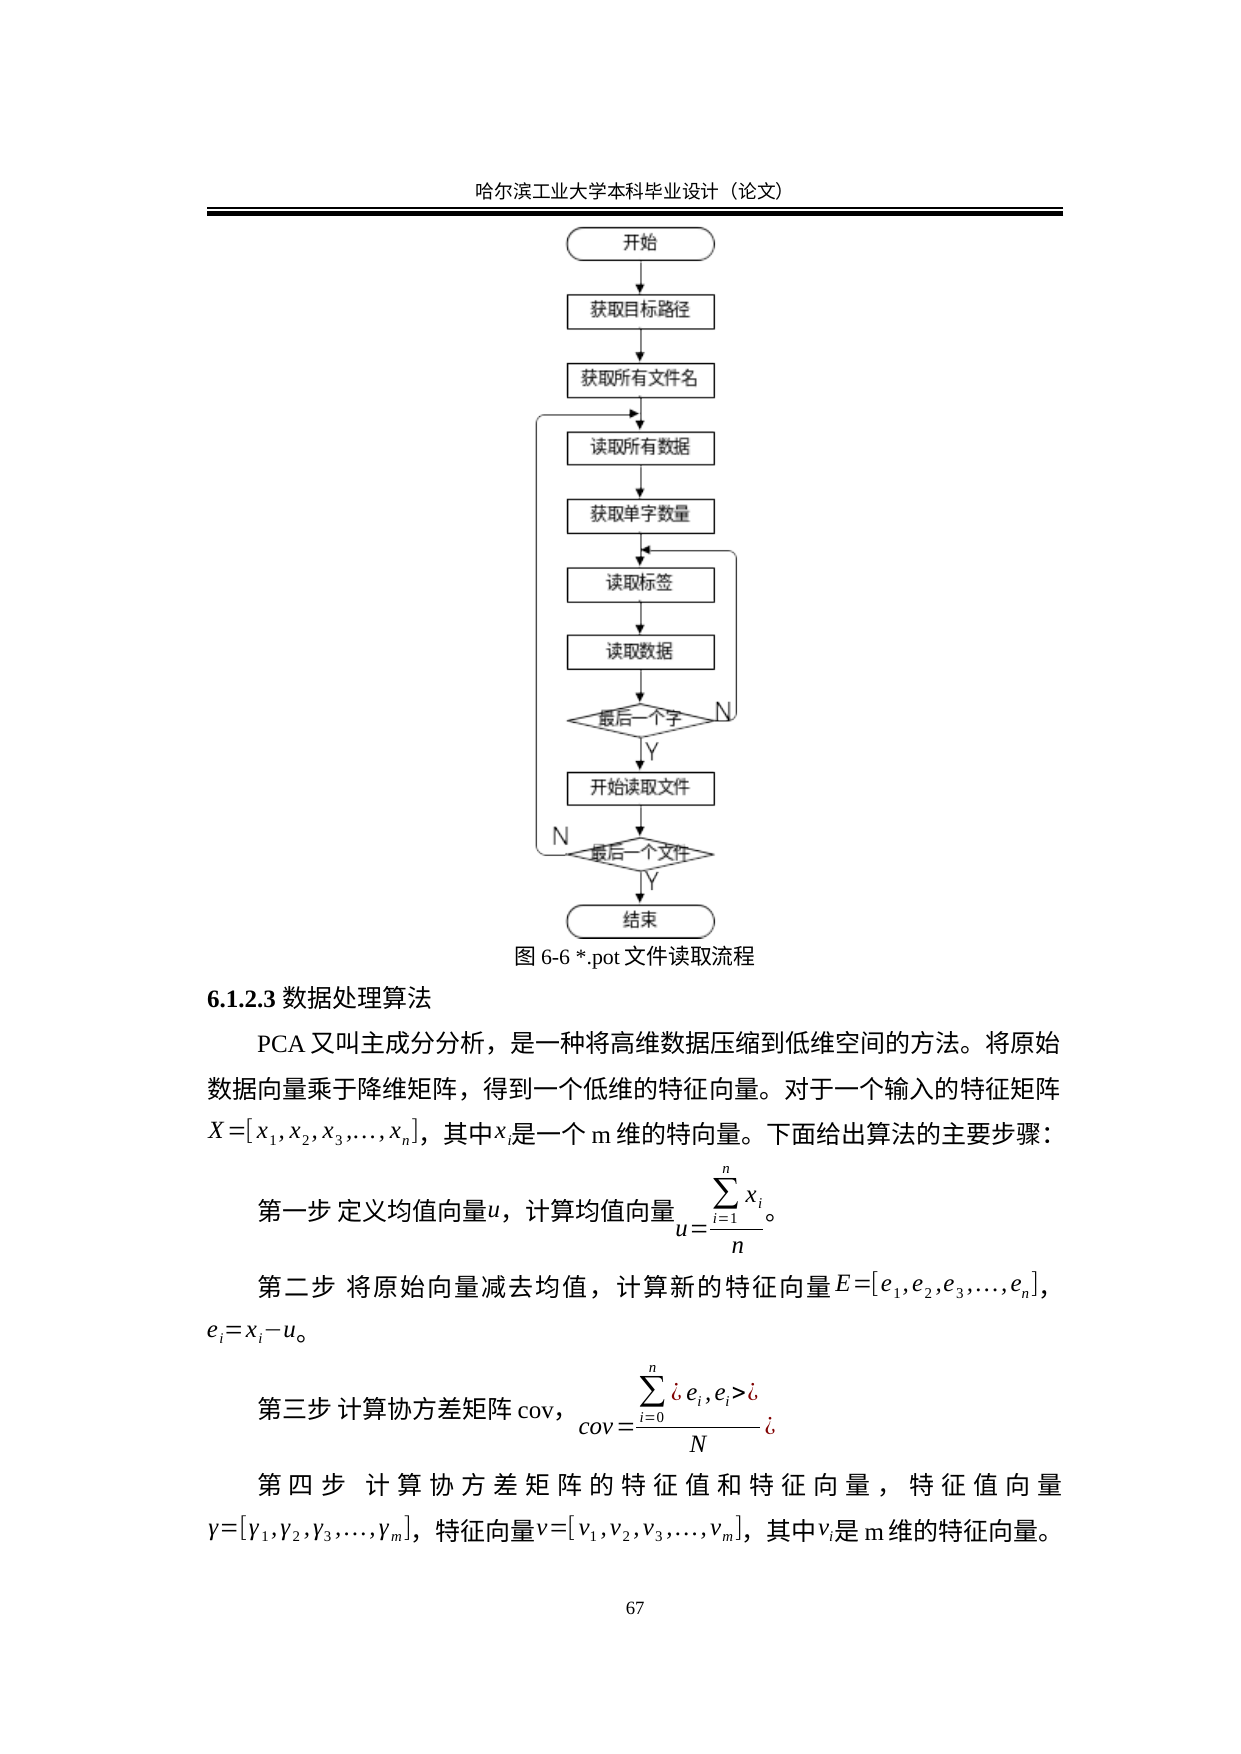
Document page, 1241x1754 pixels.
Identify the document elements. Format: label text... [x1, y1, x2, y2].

text 图6-6 *.pot文件读取流程 [207, 939, 1063, 971]
text 第二步 将原始向量减去均值，计算新的特征向量，。 [207, 1267, 1063, 1349]
text 第四步 计算协方差矩阵的特征值和特征向量，特征值向量，特征向量，其中是m维的特征向量。 [207, 1466, 1063, 1547]
subtitle 数据处理算法 [207, 978, 1063, 1015]
text 第一步 定义均值向量，计算均值向量。 [207, 1160, 1063, 1258]
text PCA 又叫主成分分析，是一种将高维数据压缩到低维空间的方法。将原始数据向量乘于降维矩阵，得到一个低维的特征向量。对于一个输入的特征矩阵，其中是一个m维的特向量。下面给出算法的主要步骤： [207, 1024, 1063, 1151]
text 第三步 计算协方差矩阵cov， [207, 1358, 1063, 1457]
